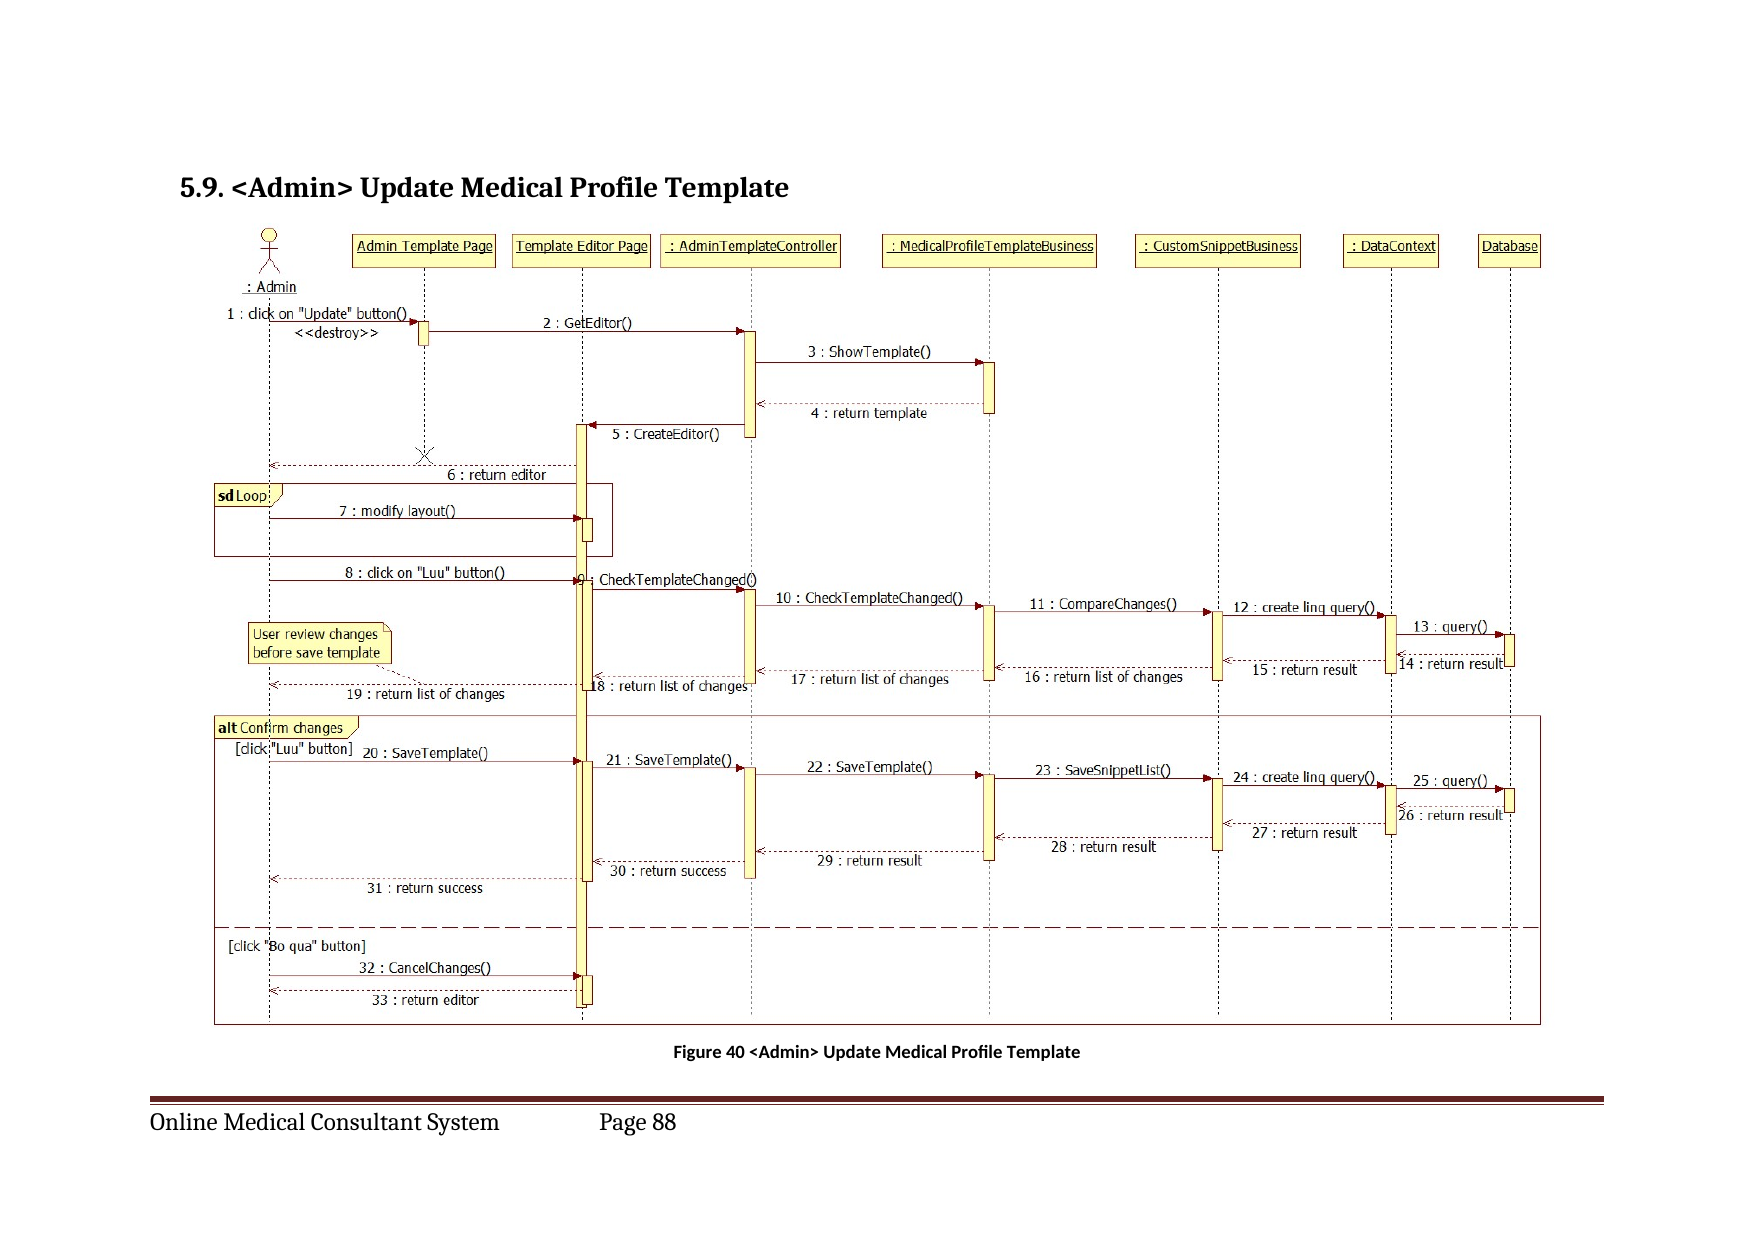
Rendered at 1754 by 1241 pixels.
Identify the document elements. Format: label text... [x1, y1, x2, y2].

picture [196, 209, 1558, 1041]
subtitle <Admin> Update Medical Profile Template [180, 171, 1604, 204]
